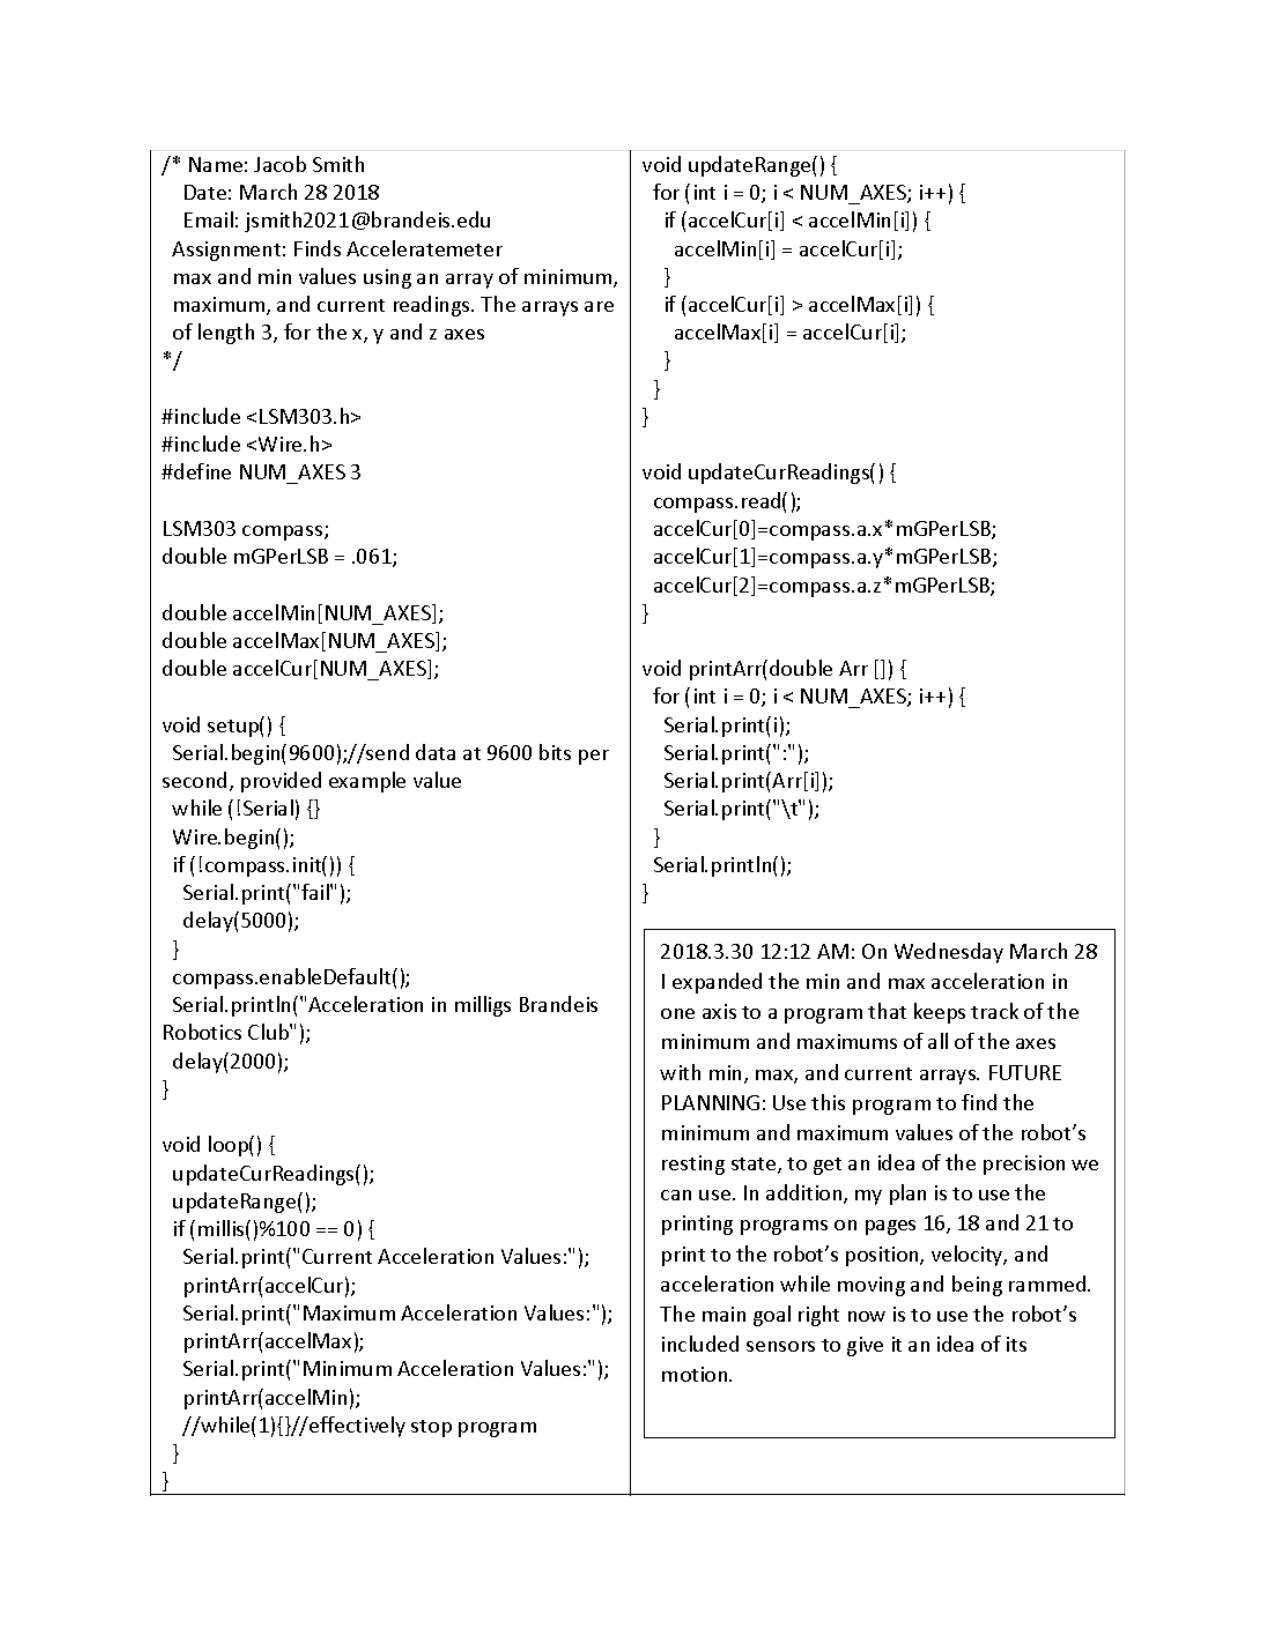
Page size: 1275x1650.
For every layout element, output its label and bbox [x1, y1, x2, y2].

picture [150, 150, 1125, 1501]
